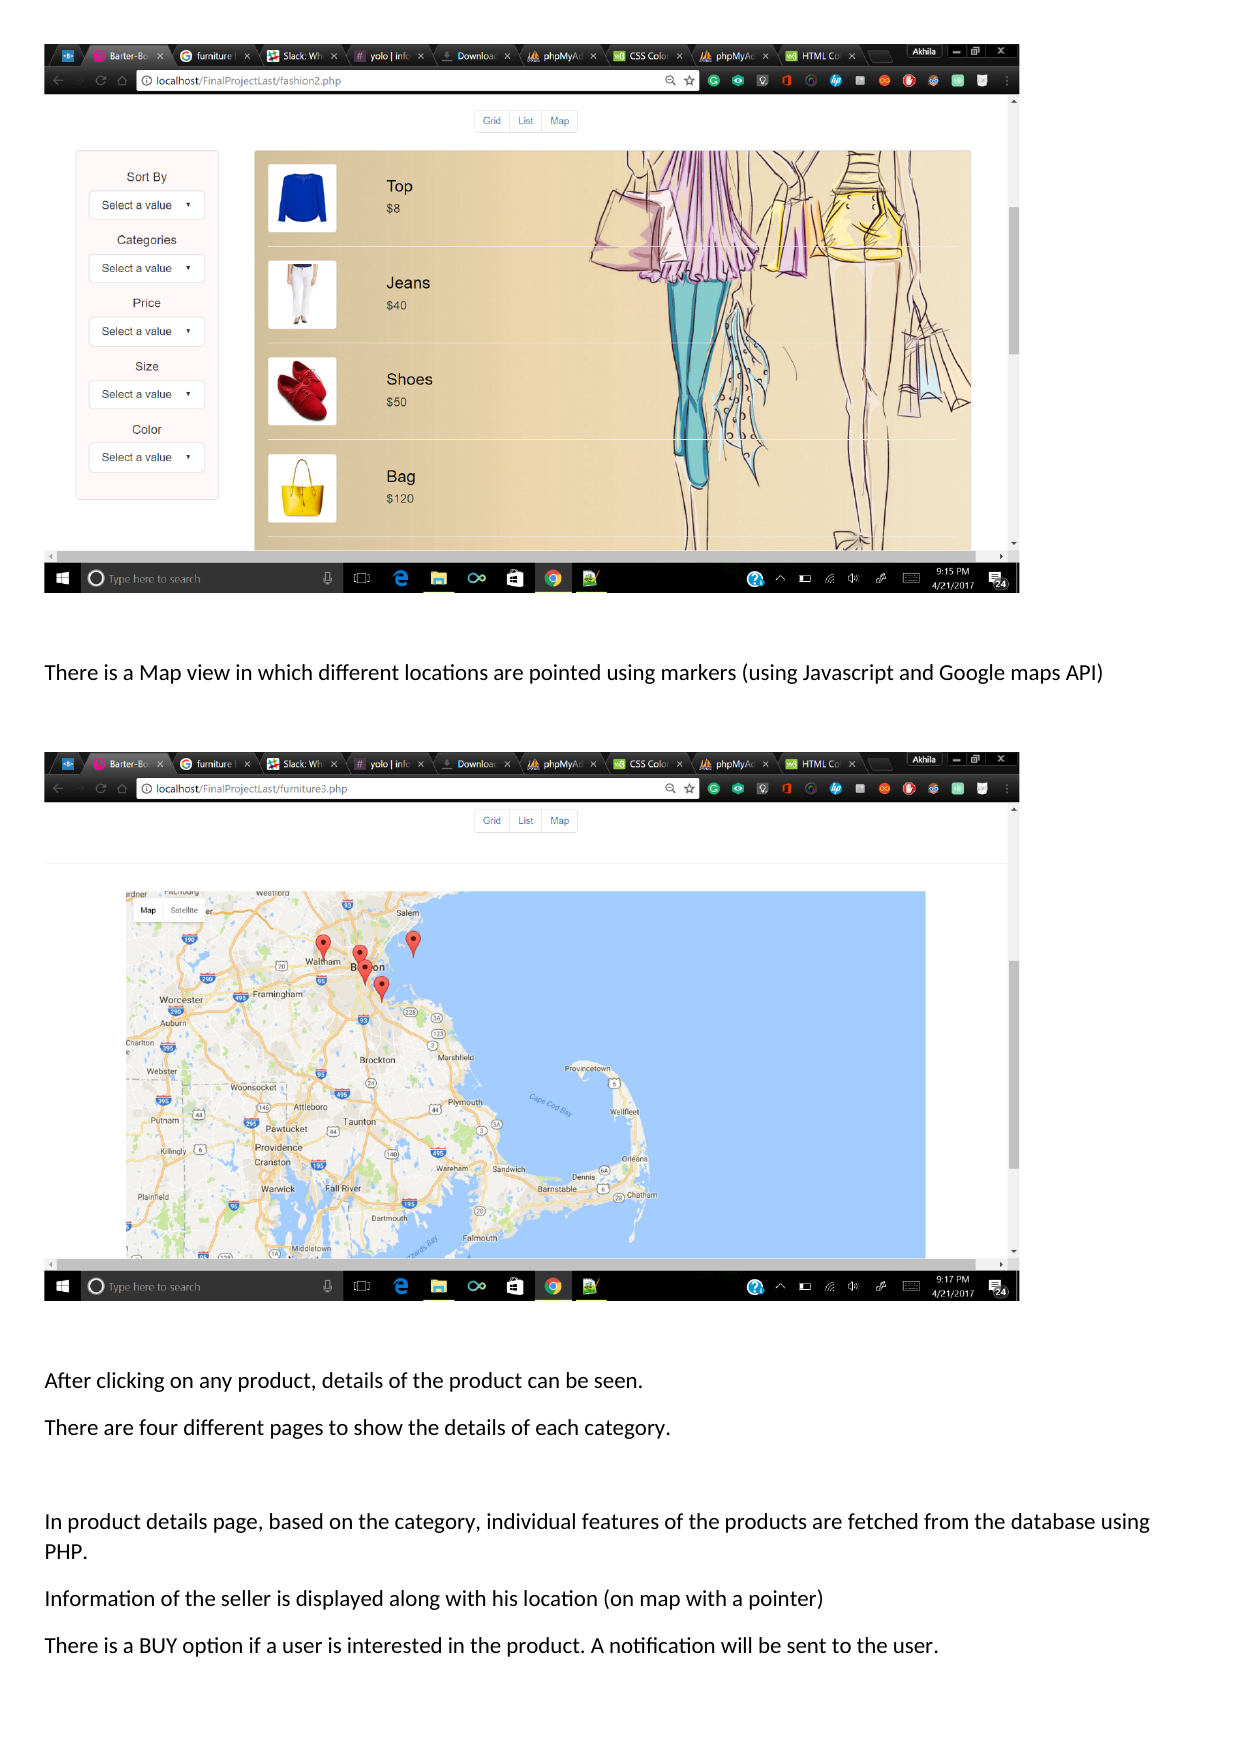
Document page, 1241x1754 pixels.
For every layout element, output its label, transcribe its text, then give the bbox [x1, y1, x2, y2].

text Information of the seller is displayed along with his location (on map with a pointer) [44, 1584, 1196, 1612]
text There is a BUY option if a user is interested in the product. A notification will be sent to the user. [44, 1631, 1196, 1659]
text There are four different pages to show the details of each category. [44, 1413, 1196, 1441]
picture [44, 752, 1020, 1301]
text In product details page, based on the category, individual features of the products are fetched from the database using PHP. [44, 1507, 1196, 1565]
picture [44, 44, 1020, 593]
text There is a Map view in which different locations are pointed using markers (using Javascript and Google maps API) [44, 658, 1196, 687]
text After clicking on any product, details of the product can be seen. [44, 1366, 1196, 1394]
